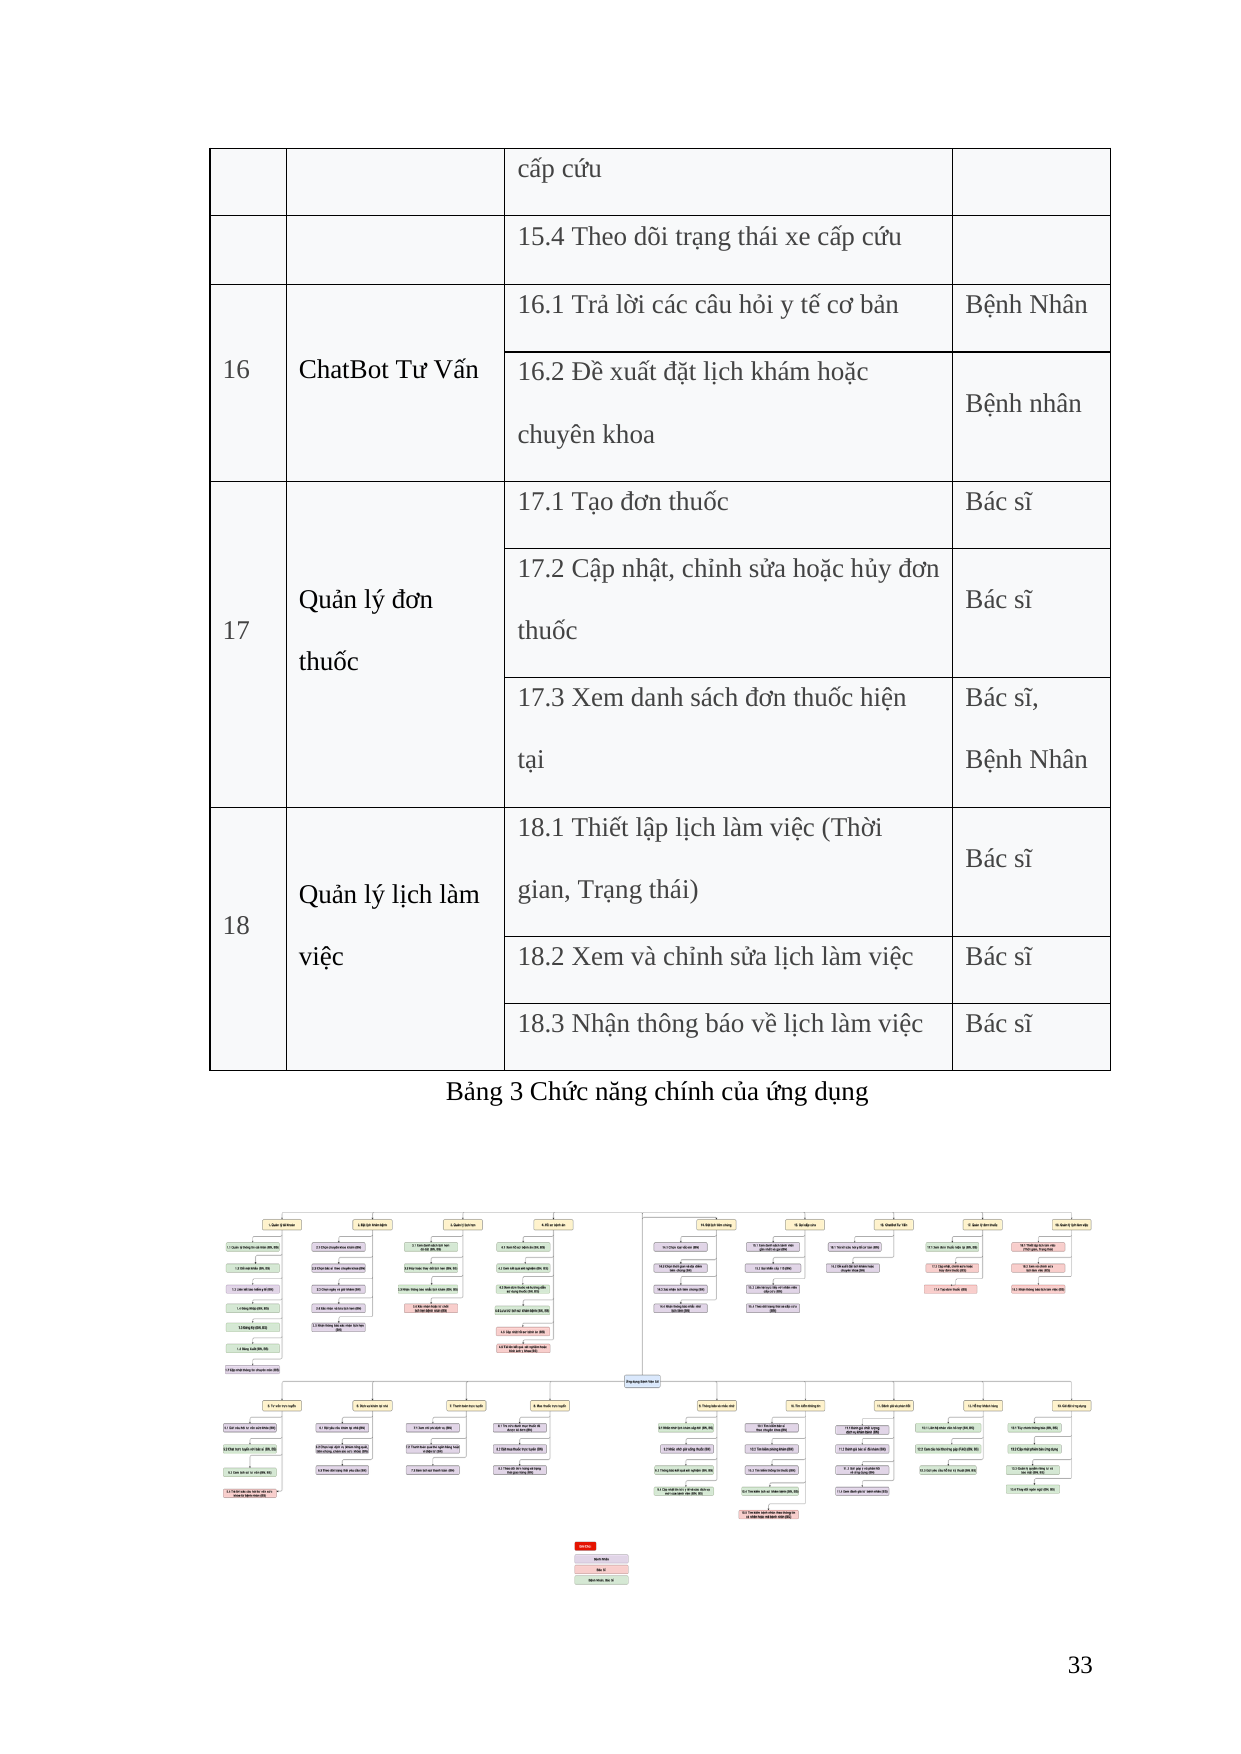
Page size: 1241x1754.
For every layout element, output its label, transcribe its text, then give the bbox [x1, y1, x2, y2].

table_cell Bệnh nhân [953, 353, 1110, 481]
picture [221, 1208, 1093, 1586]
table_cell Bác sĩ [953, 549, 1110, 677]
table_cell 17.1 Tạo đơn thuốc [505, 482, 952, 548]
table_cell 17.2 Cập nhật, chỉnh sửa hoặc hủy đơn thuốc [505, 549, 952, 677]
table_cell 16.2 Đề xuất đặt lịch khám hoặc chuyên khoa [505, 353, 952, 481]
table_cell 16 [211, 285, 286, 481]
text Bảng 3 Chức năng chính của ứng dụng [221, 1075, 1092, 1106]
table_cell 18 [211, 808, 286, 1070]
table_cell [953, 216, 1110, 284]
table_cell 15.4 Theo dõi trạng thái xe cấp cứu [505, 216, 952, 284]
table_cell 18.2 Xem và chỉnh sửa lịch làm việc [505, 937, 952, 1003]
table_cell ChatBot Tư Vấn [287, 285, 504, 481]
table_cell Quản lý lịch làm việc [287, 808, 504, 1070]
table_cell 18.3 Nhận thông báo về lịch làm việc [505, 1004, 952, 1070]
table_cell 18.1 Thiết lập lịch làm việc (Thời gian, Trạng thái) [505, 808, 952, 936]
table_cell Bệnh Nhân [953, 285, 1110, 351]
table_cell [505, 149, 952, 215]
table_cell Bác sĩ [953, 937, 1110, 1003]
table_cell [211, 216, 286, 284]
table_cell Bác sĩ, Bệnh Nhân [953, 678, 1110, 807]
table_cell 17 [211, 482, 286, 807]
table_cell Bác sĩ [953, 1004, 1110, 1070]
table_cell [287, 216, 504, 284]
table_cell 17.3 Xem danh sách đơn thuốc hiện tại [505, 678, 952, 807]
table_cell 16.1 Trả lời các câu hỏi y tế cơ bản [505, 285, 952, 351]
table_cell Bác sĩ [953, 482, 1110, 548]
table_cell Bác sĩ [953, 808, 1110, 936]
table_cell Quản lý đơn thuốc [287, 482, 504, 807]
